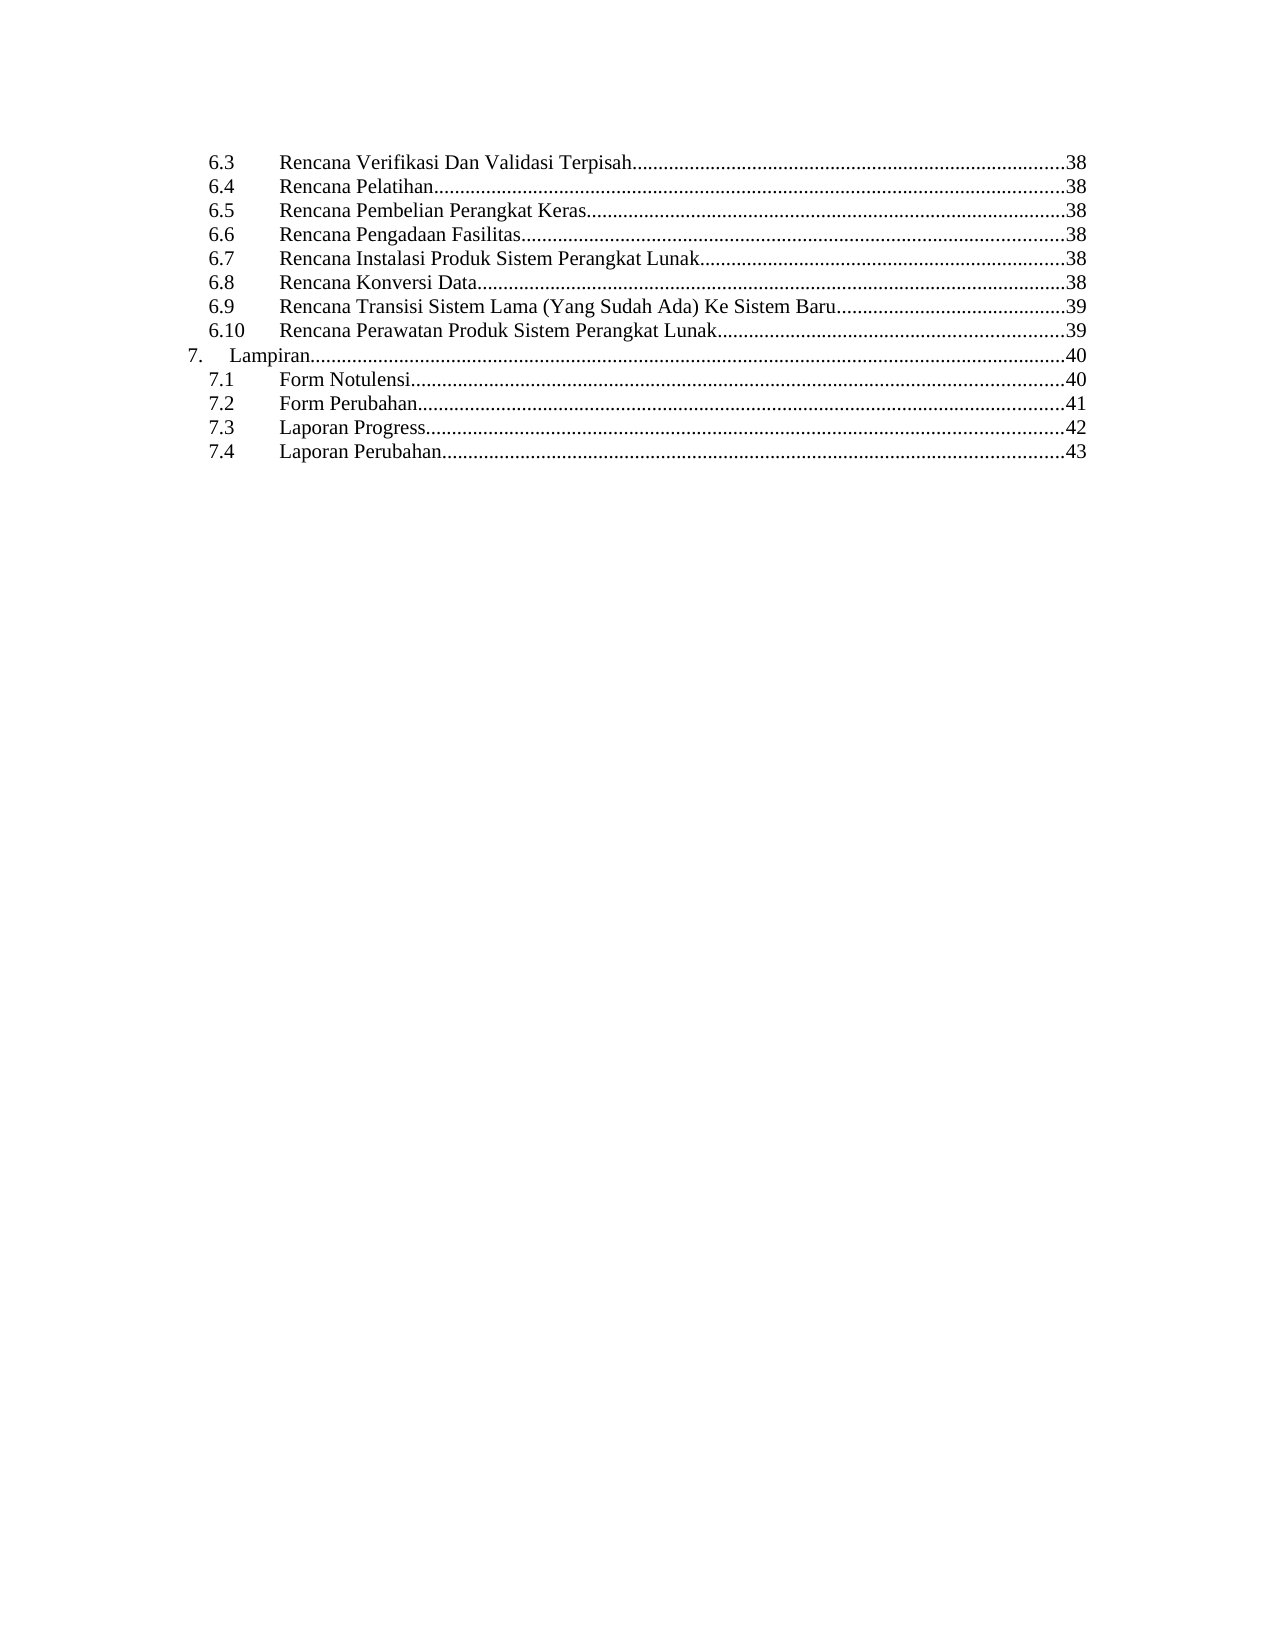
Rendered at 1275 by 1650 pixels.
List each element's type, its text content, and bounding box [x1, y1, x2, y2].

text 6.8 Rencana Konversi Data 38 [208, 270, 1087, 294]
text 6.10 Rencana Perawatan Produk Sistem Perangkat Lunak 39 [208, 318, 1087, 342]
text 7. Lampiran 40 [187, 342, 1087, 367]
text 7.3 Laporan Progress 42 [208, 415, 1087, 439]
text 6.6 Rencana Pengadaan Fasilitas 38 [208, 222, 1087, 246]
text 7.2 Form Perubahan 41 [208, 391, 1087, 415]
text 7.4 Laporan Perubahan 43 [208, 439, 1087, 463]
text 6.3 Rencana Verifikasi Dan Validasi Terpisah 38 [208, 150, 1087, 174]
text 7.1 Form Notulensi 40 [208, 367, 1087, 391]
text 6.9 Rencana Transisi Sistem Lama (Yang Sudah Ada) Ke Sistem Baru 39 [208, 294, 1087, 318]
text 6.4 Rencana Pelatihan 38 [208, 174, 1087, 198]
text 6.7 Rencana Instalasi Produk Sistem Perangkat Lunak 38 [208, 246, 1087, 270]
text 6.5 Rencana Pembelian Perangkat Keras 38 [208, 198, 1087, 222]
